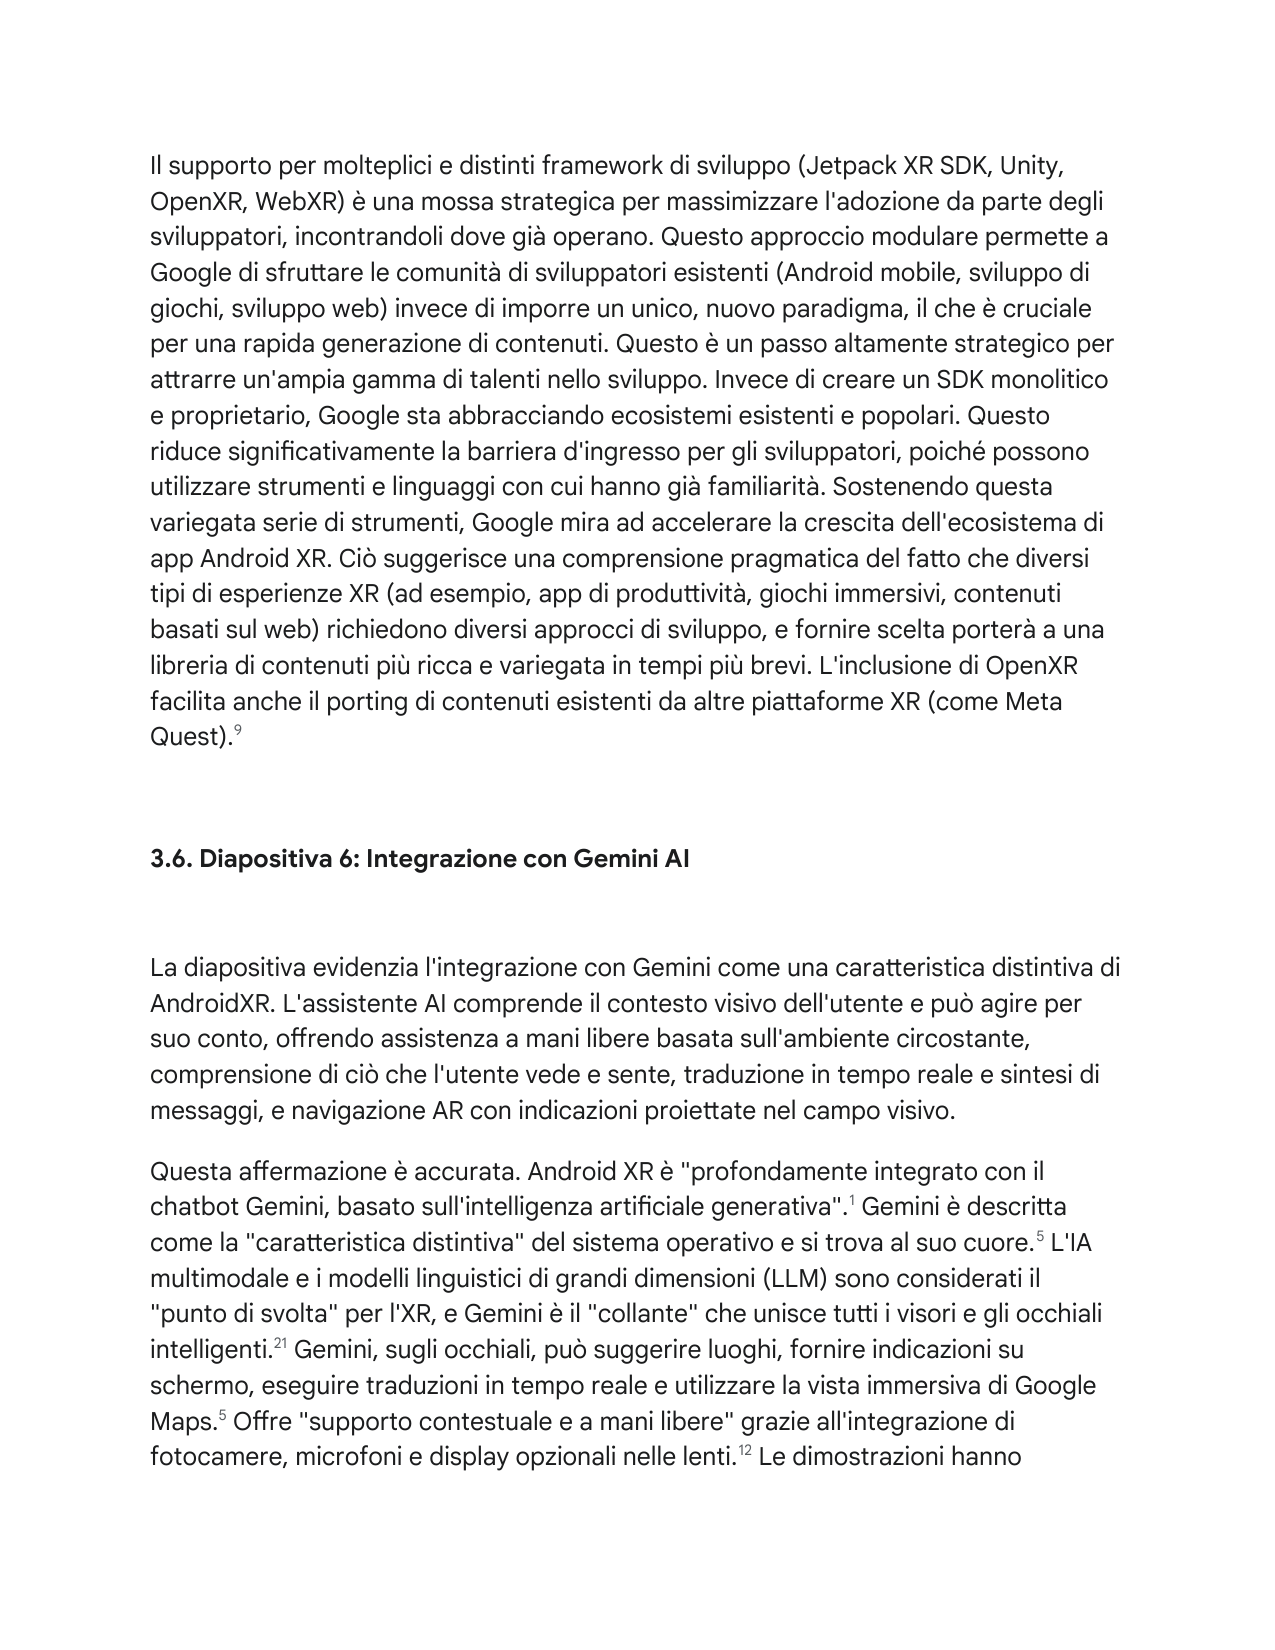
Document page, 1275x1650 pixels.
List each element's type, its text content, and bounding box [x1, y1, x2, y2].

text Il supporto per molteplici e distinti framework di sviluppo (Jetpack XR SDK, Unity, OpenXR, WebXR) è una mossa strategica per massimizzare l'adozione da parte degli sviluppatori, incontrandoli dove già operano. Questo approccio modulare permette a Google di sfruttare le comunità di sviluppatori esistenti (Android mobile, sviluppo di giochi, sviluppo web) invece di imporre un unico, nuovo paradigma, il che è cruciale per una rapida generazione di contenuti. Questo è un passo altamente strategico per attrarre un'ampia gamma di talenti nello sviluppo. Invece di creare un SDK monolitico e proprietario, Google sta abbracciando ecosistemi esistenti e popolari. Questo riduce significativamente la barriera d'ingresso per gli sviluppatori, poiché possono utilizzare strumenti e linguaggi con cui hanno già familiarità. Sostenendo questa variegata serie di strumenti, Google mira ad accelerare la crescita dell'ecosistema di app Android XR. Ciò suggerisce una comprensione pragmatica del fatto che diversi tipi di esperienze XR (ad esempio, app di produttività, giochi immersivi, contenuti basati sul web) richiedono diversi approcci di sviluppo, e fornire scelta porterà a una libreria di contenuti più ricca e variegata in tempi più brevi. L'inclusione di OpenXR facilita anche il porting di contenuti esistenti da altre piattaforme XR (come Meta Quest).9 [150, 150, 1125, 753]
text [150, 1156, 1125, 1473]
subtitle 3.6. Diapositiva 6: Integrazione con Gemini AI [150, 843, 1125, 874]
text La diapositiva evidenzia l'integrazione con Gemini come una caratteristica distintiva di AndroidXR. L'assistente AI comprende il contesto visivo dell'utente e può agire per suo conto, offrendo assistenza a mani libere basata sull'ambiente circostante, comprensione di ciò che l'utente vede e sente, traduzione in tempo reale e sintesi di messaggi, e navigazione AR con indicazioni proiettate nel campo visivo. [150, 952, 1125, 1126]
